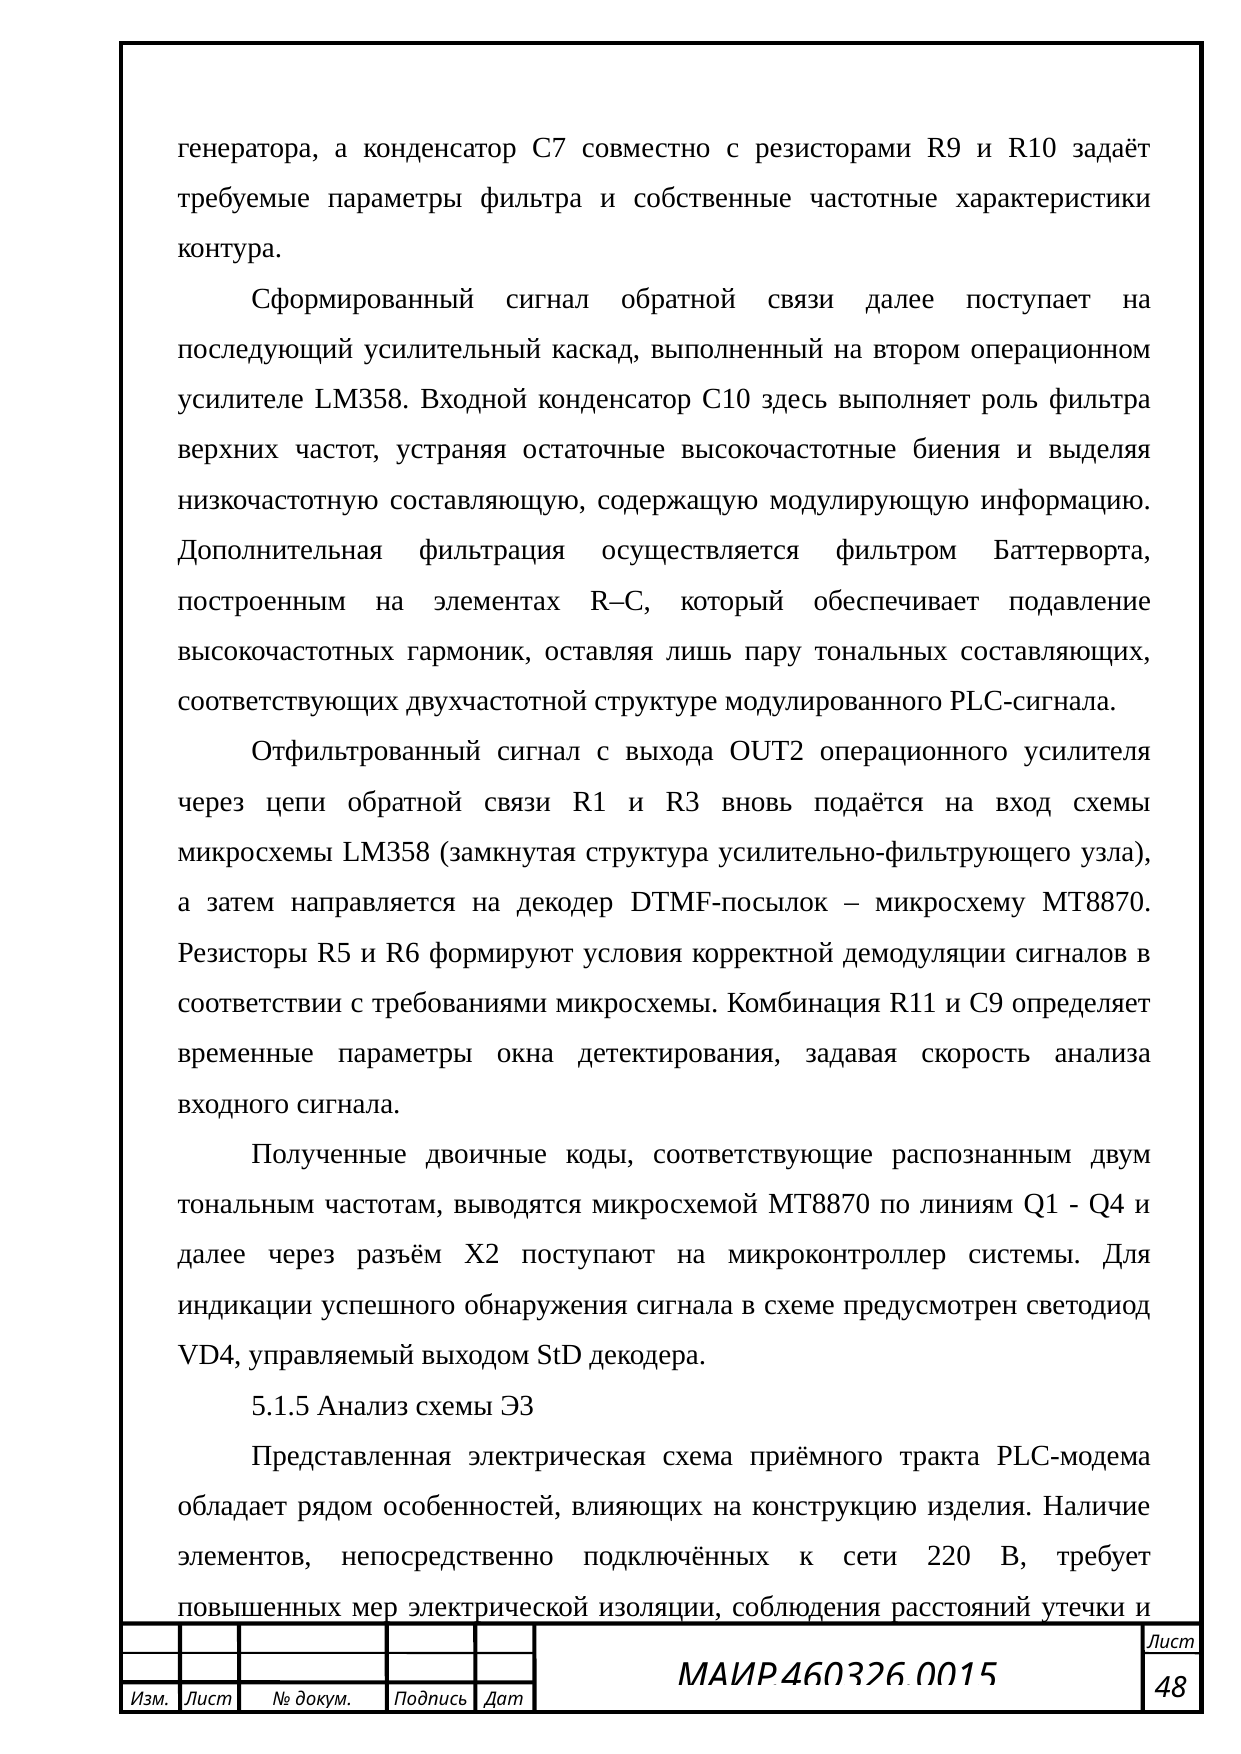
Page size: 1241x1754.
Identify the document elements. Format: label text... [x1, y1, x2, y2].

text Сформированный сигнал обратной связи далее поступает на последующий усилительный каскад, выполненный на втором операционном усилителе LM358. Входной конденсатор C10 здесь выполняет роль фильтра верхних частот, устраняя остаточные высокочастотные биения и выделяя низкочастотную составляющую, содержащую модулирующую информацию. Дополнительная фильтрация осуществляется фильтром Баттерворта, построенным на элементах R–C, который обеспечивает подавление высокочастотных гармоник, оставляя лишь пару тональных составляющих, соответствующих двухчастотной структуре модулированного PLC-сигнала. [177, 281, 1152, 717]
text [177, 1438, 1152, 1622]
subtitle 5.1.5 Анализ схемы Э3 [177, 1388, 1152, 1421]
text Полученные двоичные коды, соответствующие распознанным двум тональным частотам, выводятся микросхемой MT8870 по линиям Q1 - Q4 и далее через разъём X2 поступают на микроконтроллер системы. Для индикации успешного обнаружения сигнала в схеме предусмотрен светодиод VD4, управляемый выходом StD декодера. [177, 1136, 1152, 1371]
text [177, 130, 1152, 264]
text Отфильтрованный сигнал с выхода OUT2 операционного усилителя через цепи обратной связи R1 и R3 вновь подаётся на вход схемы микросхемы LM358 (замкнутая структура усилительно-фильтрующего узла), а затем направляется на декодер DTMF-посылок – микросхему MT8870. Резисторы R5 и R6 формируют условия корректной демодуляции сигналов в соответствии с требованиями микросхемы. Комбинация R11 и C9 определяет временные параметры окна детектирования, задавая скорость анализа входного сигнала. [177, 733, 1152, 1119]
